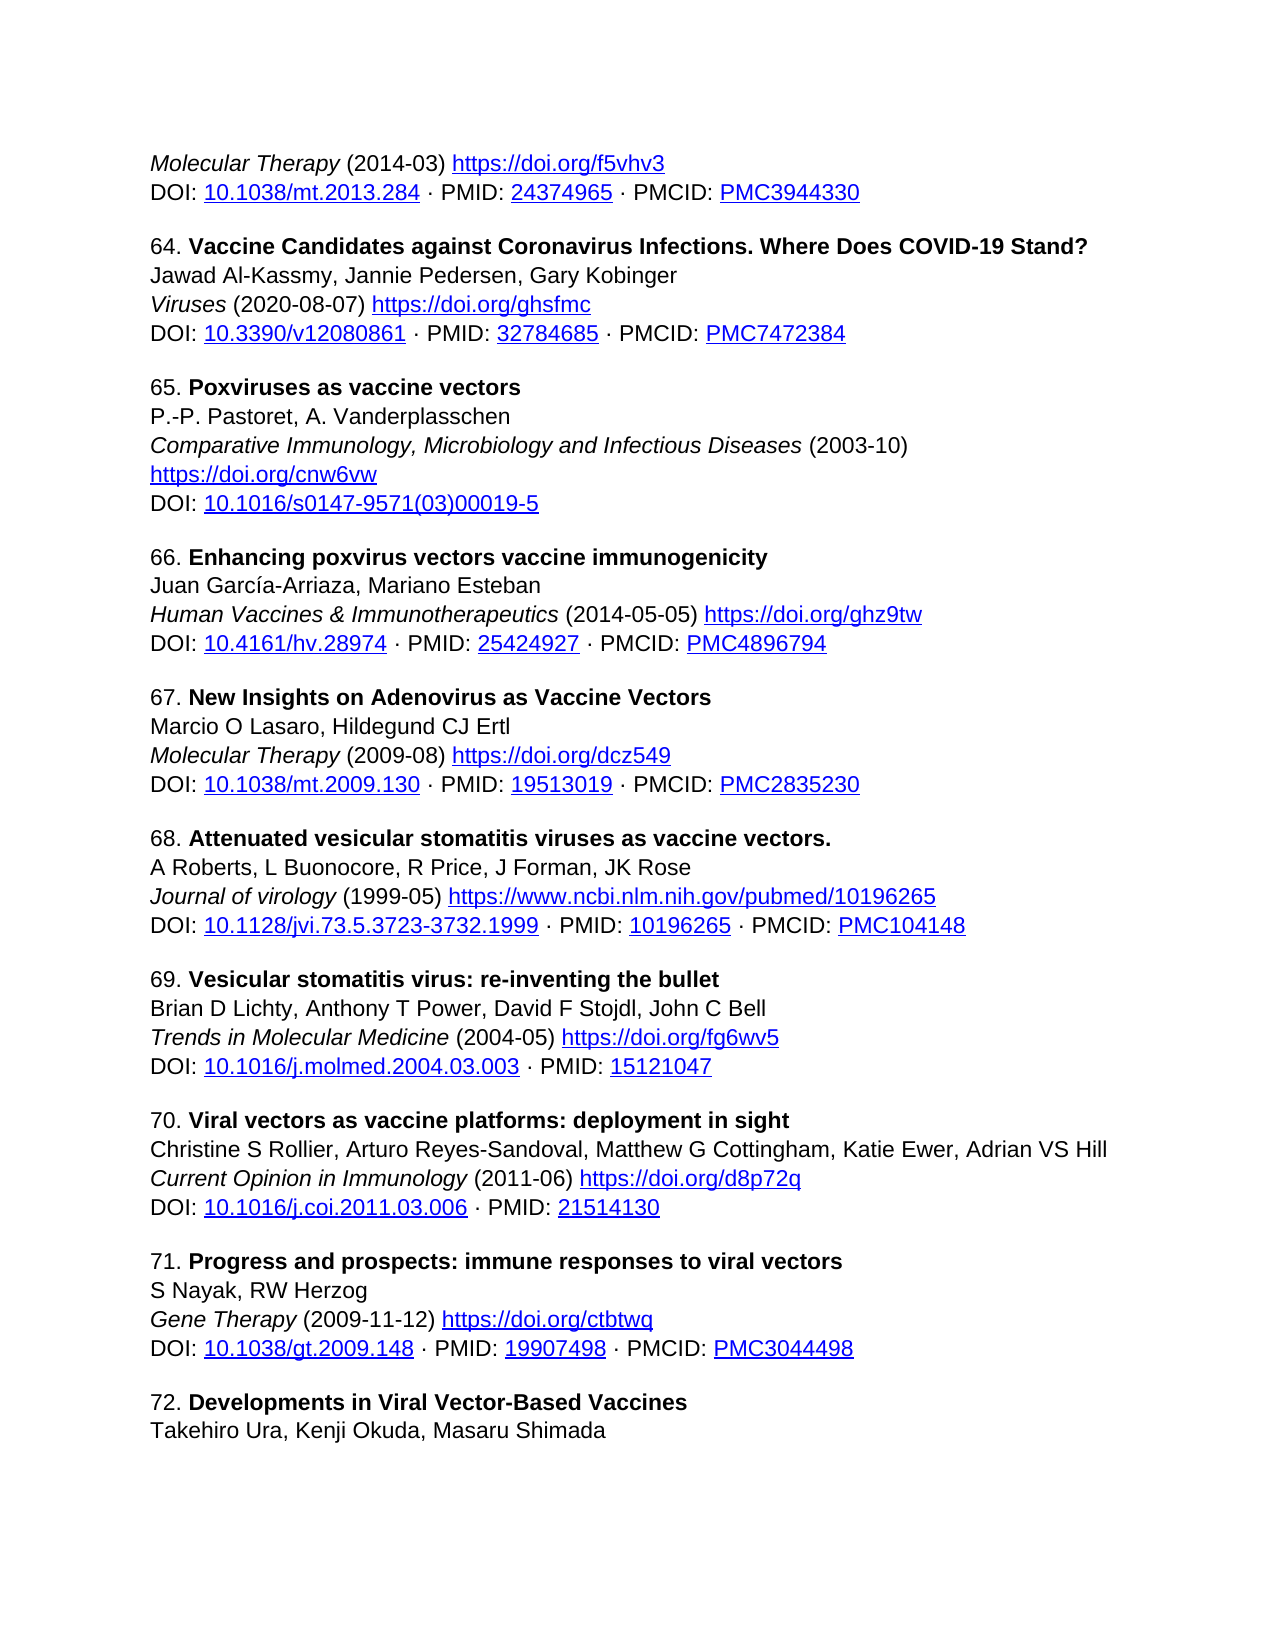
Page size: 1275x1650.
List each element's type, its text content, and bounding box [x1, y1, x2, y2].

text 69. Vesicular stomatitis virus: re-inventing the bullet Brian D Lichty, Anthony T Power, David F Stojdl, John C Bell Trends in Molecular Medicine (2004-05) https://doi.org/fg6wv5 DOI: 10.1016/j.molmed.2004.03.003 · PMID: 15121047 [150, 966, 1125, 1079]
text 65. Poxviruses as vaccine vectors P.-P. Pastoret, A. Vanderplasschen Comparative Immunology, Microbiology and Infectious Diseases (2003-10) https://doi.org/cnw6vw DOI: 10.1016/s0147-9571(03)00019-5 [150, 374, 1125, 516]
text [150, 1388, 1125, 1444]
text 70. Viral vectors as vaccine platforms: deployment in sight Christine S Rollier, Arturo Reyes-Sandoval, Matthew G Cottingham, Katie Ewer, Adrian VS Hill Current Opinion in Immunology (2011-06) https://doi.org/d8p72q DOI: 10.1016/j.coi.2011.03.006 · PMID: 21514130 [150, 1107, 1125, 1220]
text 66. Enhancing poxvirus vectors vaccine immunogenicity Juan García-Arriaza, Mariano Esteban Human Vaccines & Immunotherapeutics (2014-05-05) https://doi.org/ghz9tw DOI: 10.4161/hv.28974 · PMID: 25424927 · PMCID: PMC4896794 [150, 543, 1125, 657]
text 71. Progress and prospects: immune responses to viral vectors S Nayak, RW Herzog Gene Therapy (2009-11-12) https://doi.org/ctbtwq DOI: 10.1038/gt.2009.148 · PMID: 19907498 · PMCID: PMC3044498 [150, 1248, 1125, 1361]
text 67. New Insights on Adenovirus as Vaccine Vectors Marcio O Lasaro, Hildegund CJ Ertl Molecular Therapy (2009-08) https://doi.org/dcz549 DOI: 10.1038/mt.2009.130 · PMID: 19513019 · PMCID: PMC2835230 [150, 684, 1125, 798]
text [150, 150, 1125, 205]
text 68. Attenuated vesicular stomatitis viruses as vaccine vectors. A Roberts, L Buonocore, R Price, J Forman, JK Rose Journal of virology (1999-05) https://www.ncbi.nlm.nih.gov/pubmed/10196265 DOI: 10.1128/jvi.73.5.3723-3732.1999 · PMID: 10196265 · PMCID: PMC104148 [150, 825, 1125, 938]
text 64. Vaccine Candidates against Coronavirus Infections. Where Does COVID-19 Stand? Jawad Al-Kassmy, Jannie Pedersen, Gary Kobinger Viruses (2020-08-07) https://doi.org/ghsfmc DOI: 10.3390/v12080861 · PMID: 32784685 · PMCID: PMC7472384 [150, 233, 1125, 346]
